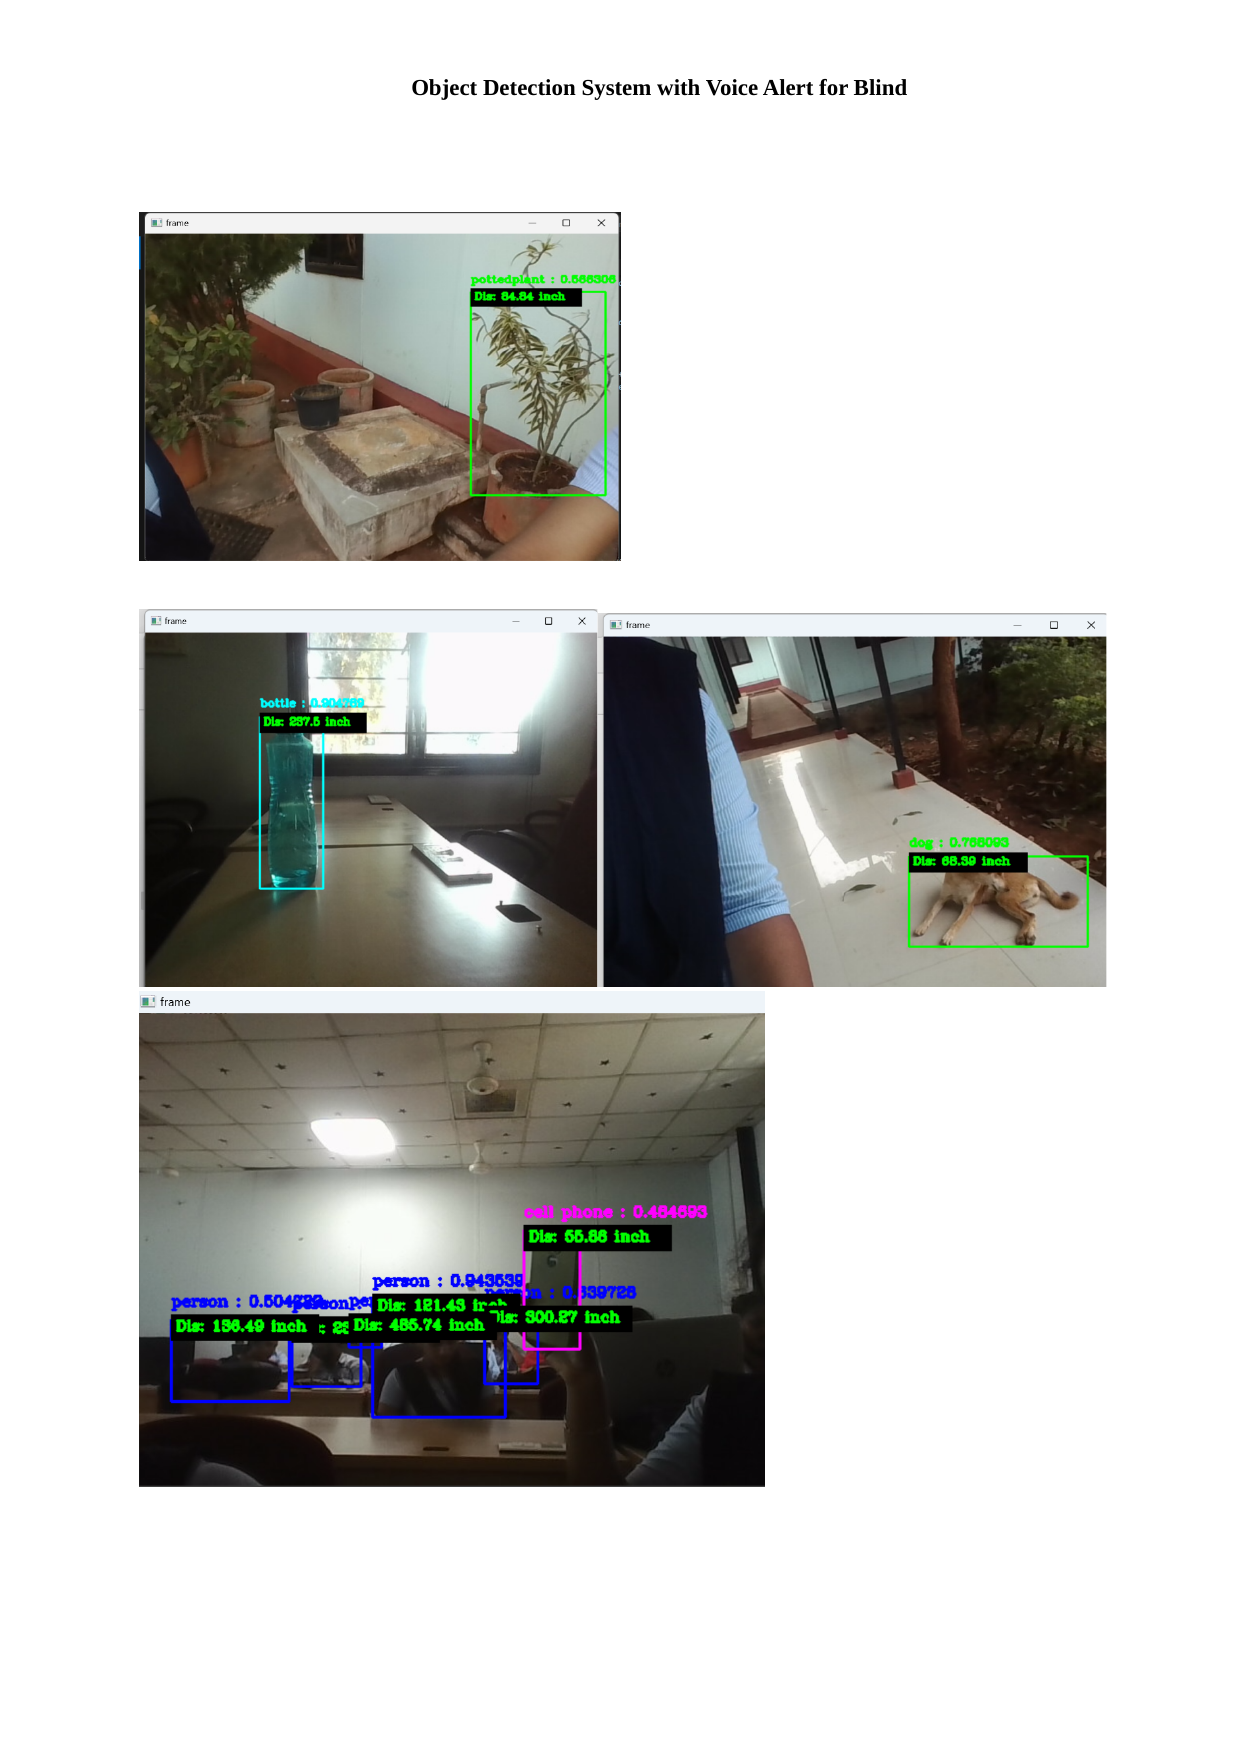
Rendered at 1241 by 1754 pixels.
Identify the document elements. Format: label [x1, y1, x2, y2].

picture [139, 609, 1107, 987]
picture [139, 991, 765, 1487]
picture [139, 212, 621, 561]
table_cell [136, 205, 1184, 1606]
